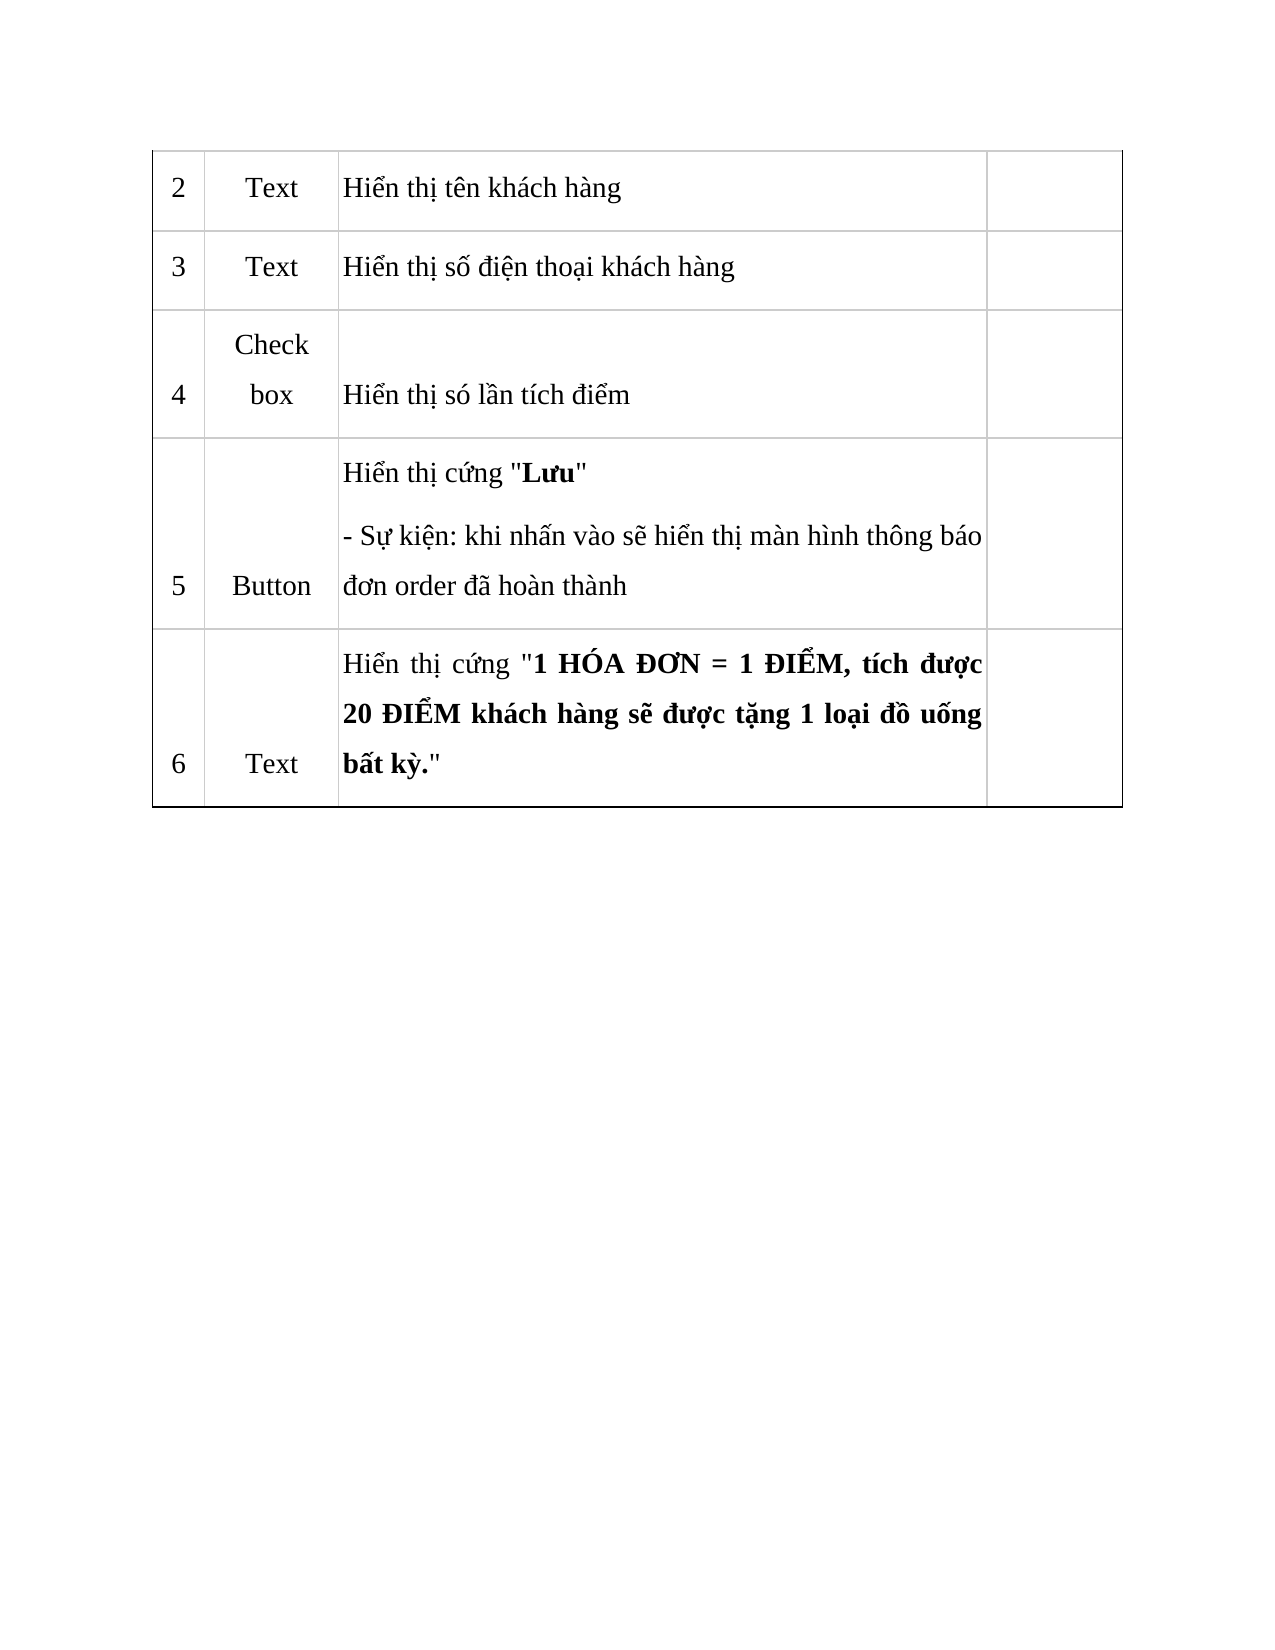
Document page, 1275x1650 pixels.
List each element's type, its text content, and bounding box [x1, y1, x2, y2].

table_cell [988, 311, 1122, 437]
table_cell Check box [205, 311, 338, 437]
table_cell [988, 630, 1122, 806]
table_cell Hiển thị số điện thoại khách hàng [339, 232, 986, 309]
table_cell Text [205, 152, 338, 230]
table_cell Hiển thị cứng "1 HÓA ĐƠN = 1 ĐIỂM, tích được 20 ĐIỂM khách hàng sẽ được tặng 1 loại đồ uống bất kỳ." [339, 630, 986, 806]
table_cell Button [205, 439, 338, 628]
table_cell [988, 152, 1122, 230]
table_cell Hiển thị tên khách hàng [339, 152, 986, 230]
table_cell Text [205, 630, 338, 806]
table_cell Hiển thị cứng "Lưu" - Sự kiện: khi nhấn vào sẽ hiển thị màn hình thông báo đơn order đã hoàn thành [339, 439, 986, 628]
table_cell Text [205, 232, 338, 309]
table_cell 6 [153, 630, 204, 806]
table_cell Hiển thị só lần tích điểm [339, 311, 986, 437]
table_cell [988, 439, 1122, 628]
table_cell 5 [153, 439, 204, 628]
table_cell 4 [153, 311, 204, 437]
table_cell 2 [153, 152, 204, 230]
table_cell 3 [153, 232, 204, 309]
table_cell [988, 232, 1122, 309]
